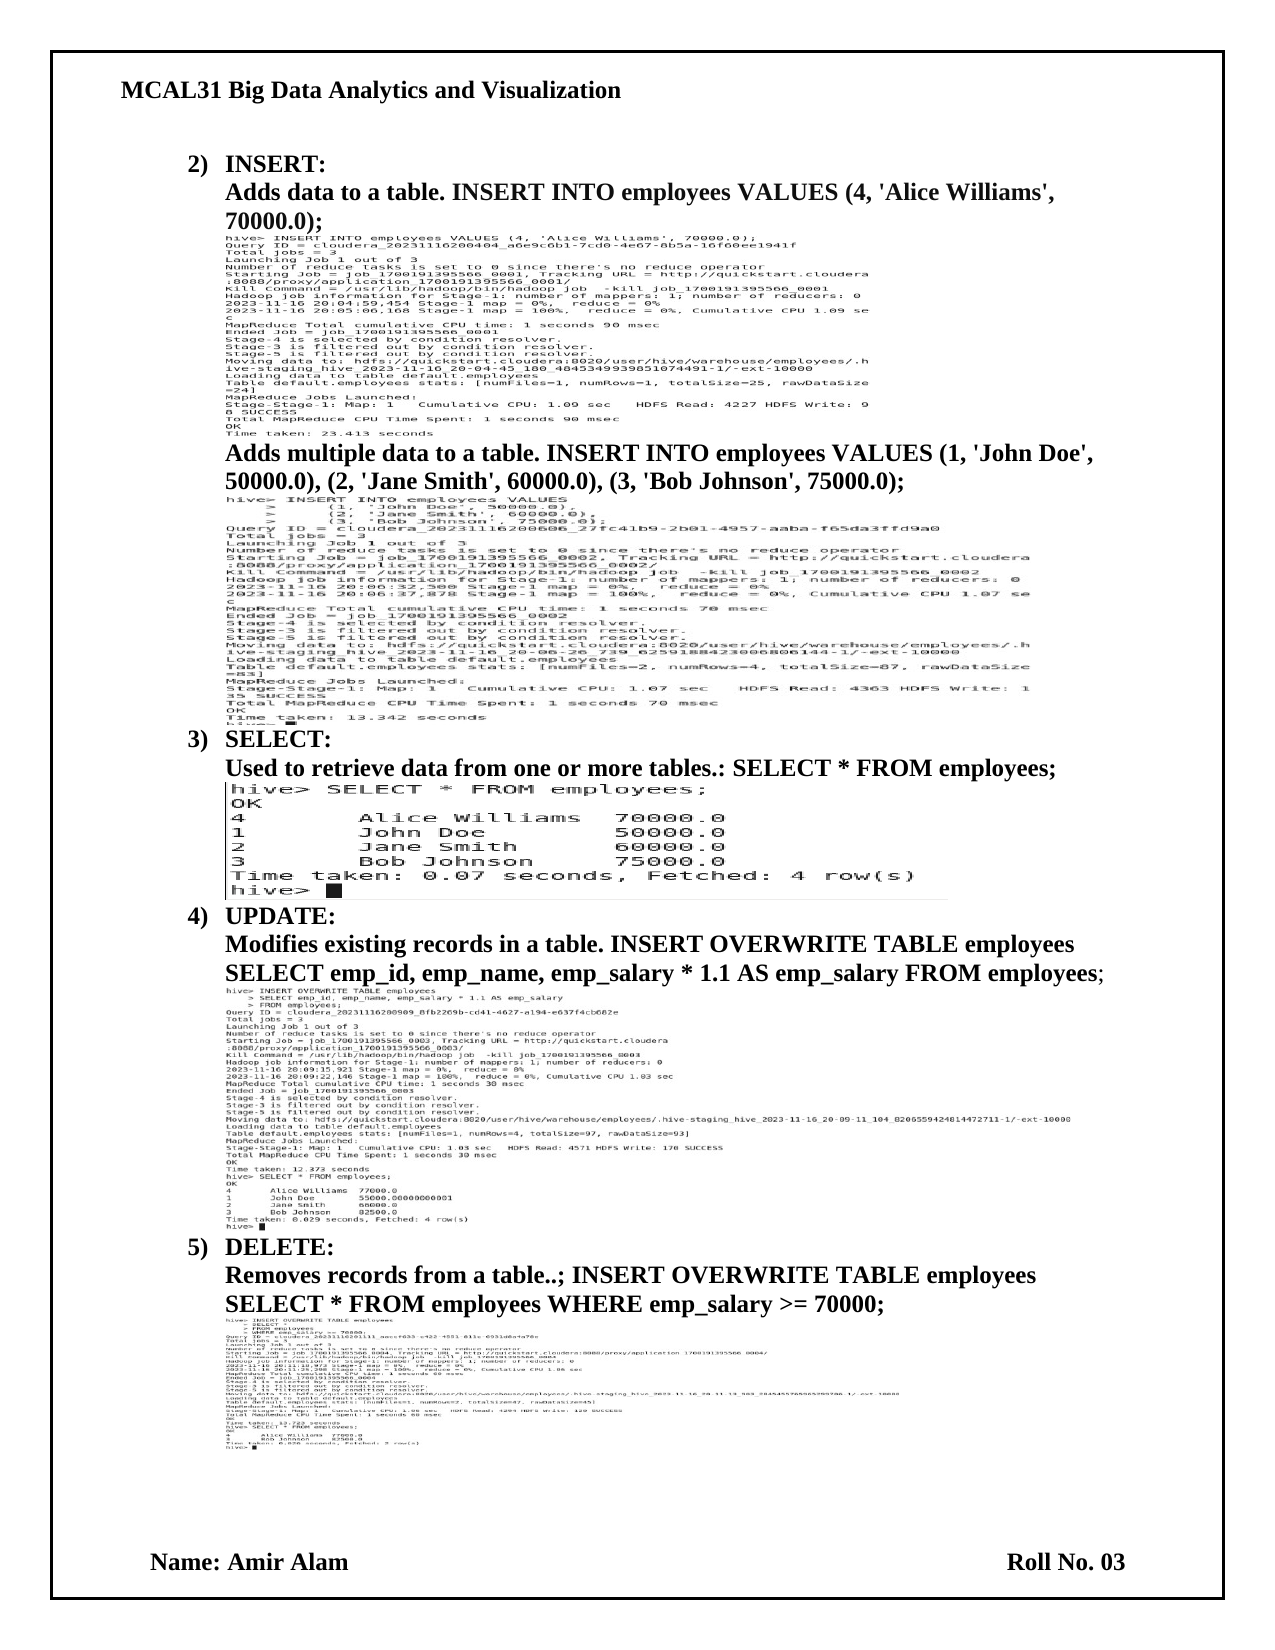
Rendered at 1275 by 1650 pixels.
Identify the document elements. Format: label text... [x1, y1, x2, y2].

picture [226, 236, 870, 436]
subtitle Adds data to a table. INSERT INTO employees VALUES (4, 'Alice Williams', 70000.0); [225, 177, 1055, 235]
text Adds multiple data to a table. INSERT INTO employees VALUES (1, 'John Doe', 50000.0), (2, 'Jane Smith', 60000.0), (3, 'Bob Johnson', 75000.0); [225, 438, 1096, 495]
subtitle SELECT: [187, 724, 1167, 753]
text Used to retrieve data from one or more tables.: SELECT * FROM employees; [225, 753, 1167, 782]
picture [225, 987, 1071, 1231]
text Removes records from a table..; INSERT OVERWRITE TABLE employees SELECT * FROM employees WHERE emp_salary >= 70000; [225, 1261, 1037, 1318]
text Modifies existing records in a table. INSERT OVERWRITE TABLE employees SELECT emp_id, emp_name, emp_salary * 1.1 AS emp_salary FROM employees; [225, 930, 1105, 986]
picture [225, 782, 948, 900]
list INSERT: [187, 149, 1167, 177]
subtitle DELETE: [187, 1232, 1167, 1261]
picture [225, 1318, 899, 1450]
picture [226, 497, 1032, 725]
subtitle UPDATE: [187, 901, 1167, 929]
